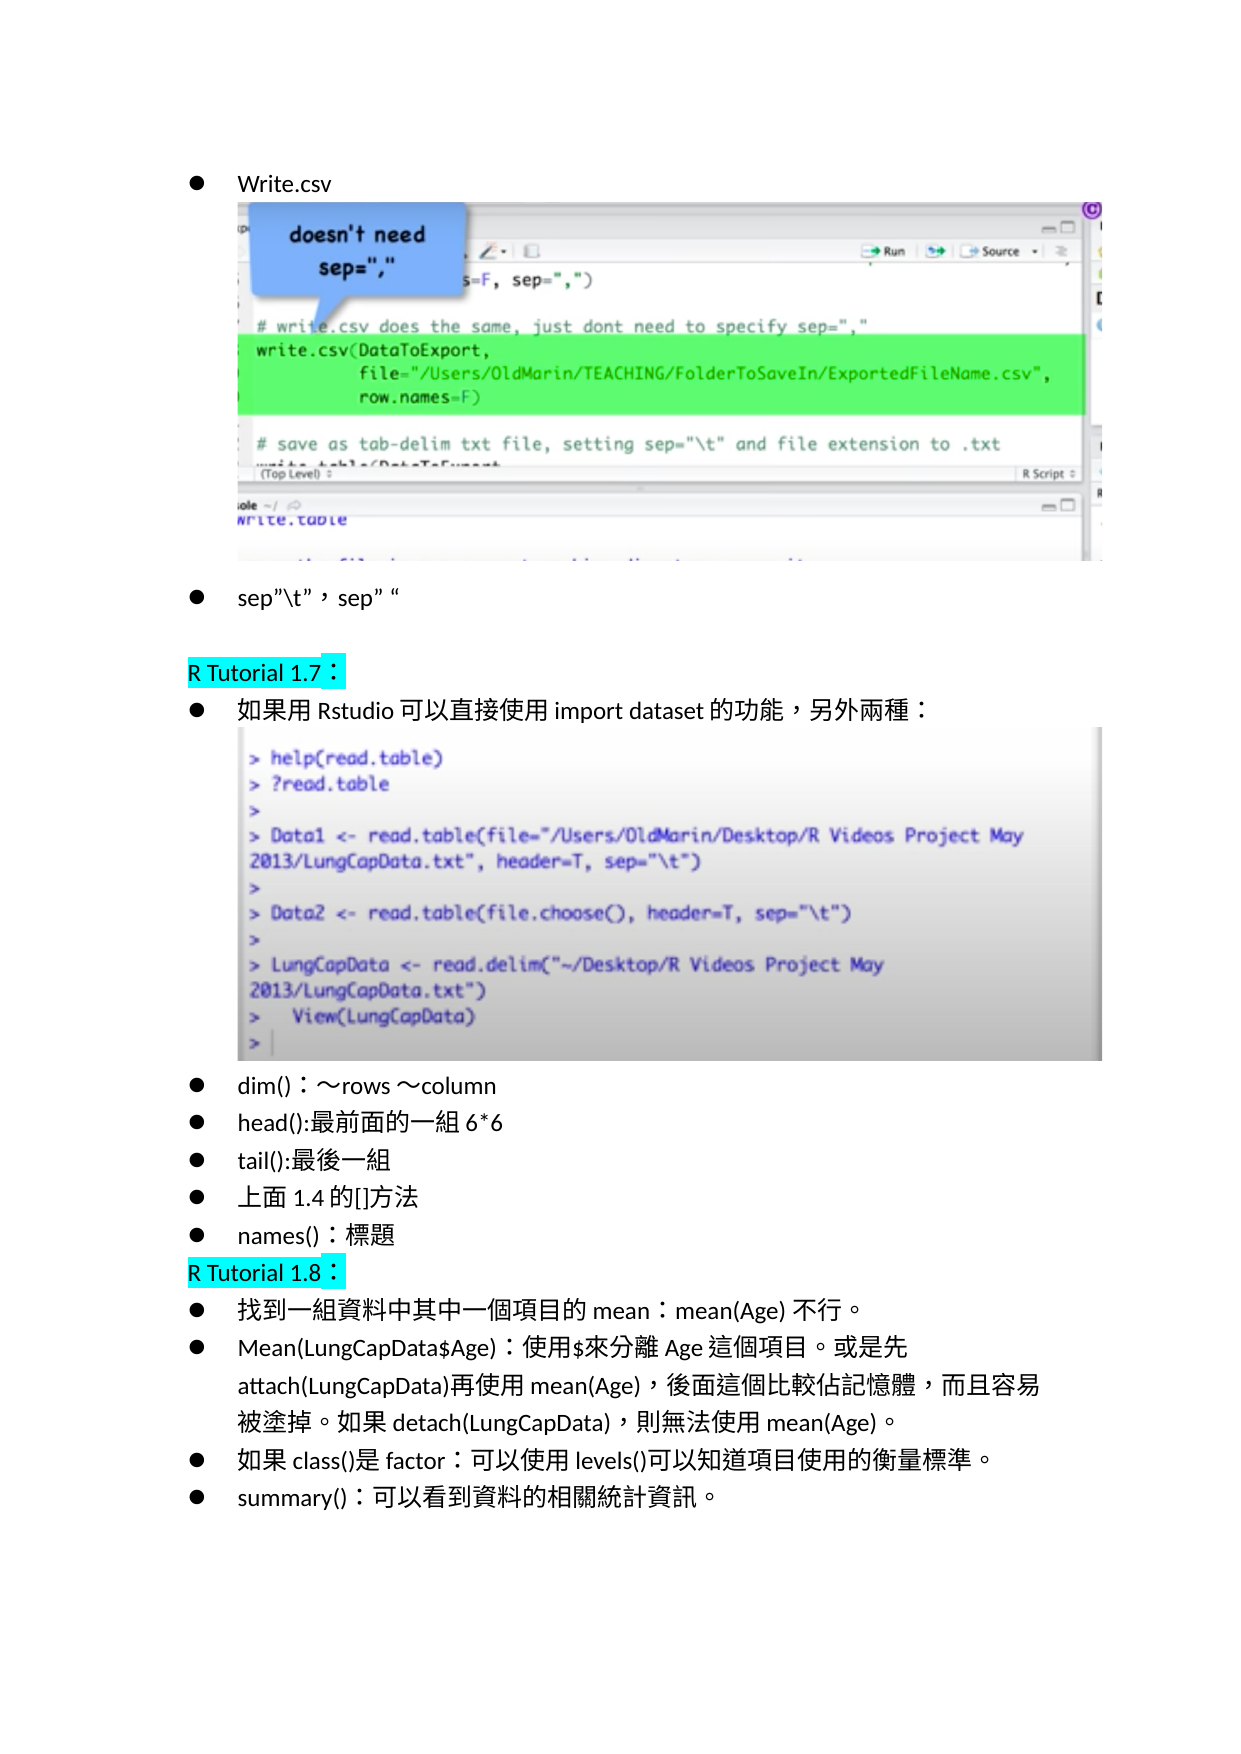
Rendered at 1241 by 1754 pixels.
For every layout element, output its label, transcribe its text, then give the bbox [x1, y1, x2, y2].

text R Tutorial 1.7： [187, 652, 1053, 689]
list sep”\t”，sep” “ [187, 577, 1053, 614]
list 如果class()是factor：可以使用levels()可以知道項目使用的衡量標準。 [187, 1439, 1053, 1477]
picture [237, 727, 1103, 1061]
list Mean(LungCapData$Age)：使用$來分離Age這個項目。或是先attach(LungCapData)再使用mean(Age)，後面這個比較佔記憶體，而且容易被塗掉。如果detach(LungCapData)，則無法使用mean(Age)。 [187, 1327, 1053, 1439]
list Write.csv [187, 164, 1053, 202]
text R Tutorial 1.8： [187, 1252, 1053, 1289]
list tail():最後一組 [187, 1139, 1053, 1177]
list 如果用Rstudio可以直接使用import dataset的功能，另外兩種： [187, 689, 1053, 727]
list names()：標題 [187, 1214, 1053, 1252]
list 上面1.4的[]方法 [187, 1177, 1053, 1214]
list dim()：～rows ～column [187, 1064, 1053, 1102]
list head():最前面的一組6*6 [187, 1102, 1053, 1139]
picture [237, 202, 1103, 561]
list 找到一組資料中其中一個項目的mean：mean(Age) 不行。 [187, 1289, 1053, 1327]
list summary()：可以看到資料的相關統計資訊。 [187, 1477, 1053, 1514]
